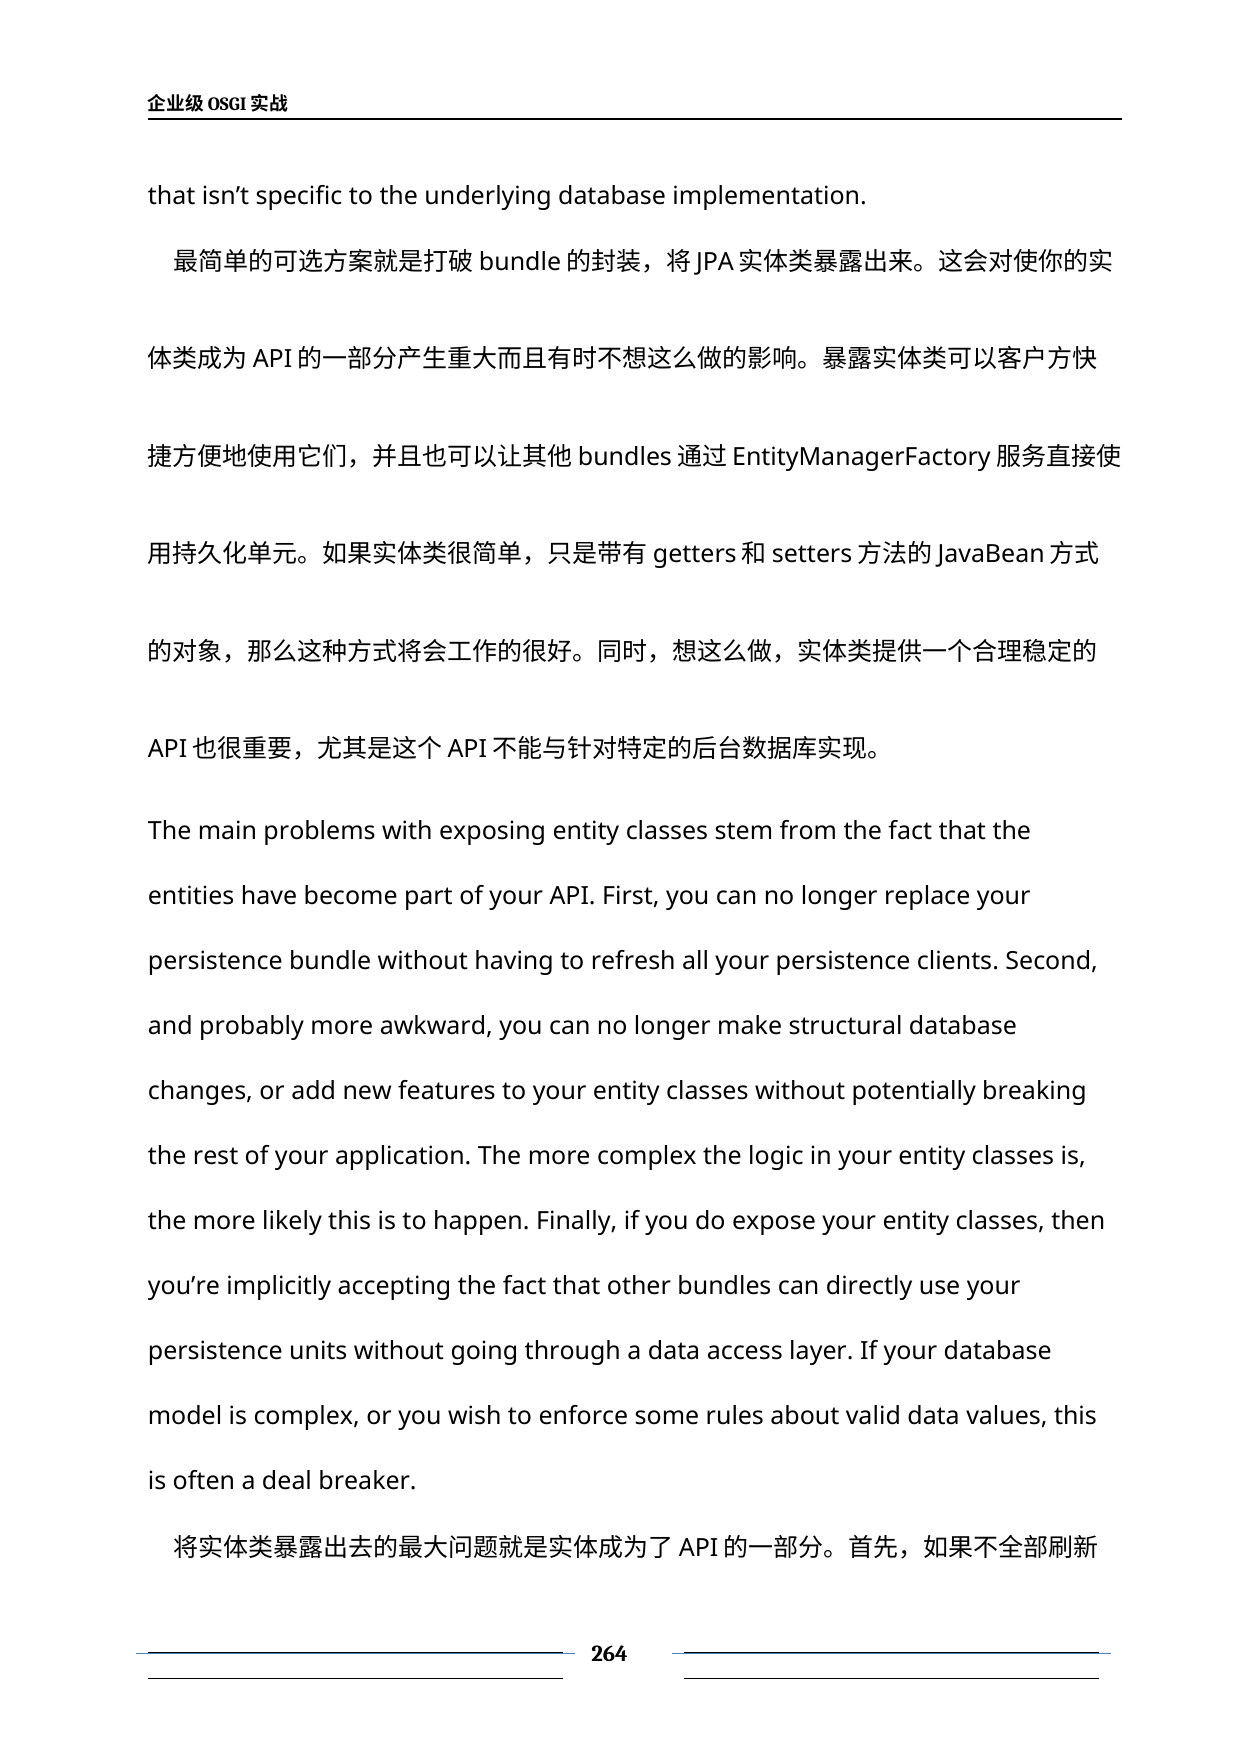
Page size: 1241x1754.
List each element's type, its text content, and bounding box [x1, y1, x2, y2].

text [148, 1513, 1122, 1578]
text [148, 162, 1122, 227]
text The main problems with exposing entity classes stem from the fact that the entities have become part of your API. First, you can no longer replace your persistence bundle without having to refresh all your persistence clients. Second, and probably more awkward, you can no longer make structural database changes, or add new features to your entity classes without potentially breaking the rest of your application. The more complex the logic in your entity classes is, the more likely this is to happen. Finally, if you do expose your entity classes, then you’re implicitly accepting the fact that other bundles can directly use your persistence units without going through a data access layer. If your database model is complex, or you wish to enforce some rules about valid data values, this is often a deal breaker. [148, 798, 1122, 1513]
text 最简单的可选方案就是打破bundle的封装，将JPA实体类暴露出来。这会对使你的实体类成为API的一部分产生重大而且有时不想这么做的影响。暴露实体类可以客户方快捷方便地使用它们，并且也可以让其他bundles通过EntityManagerFactory服务直接使用持久化单元。如果实体类很简单，只是带有getters和setters方法的JavaBean方式的对象，那么这种方式将会工作的很好。同时，想这么做，实体类提供一个合理稳定的API也很重要，尤其是这个API不能与针对特定的后台数据库实现。 [148, 227, 1122, 779]
